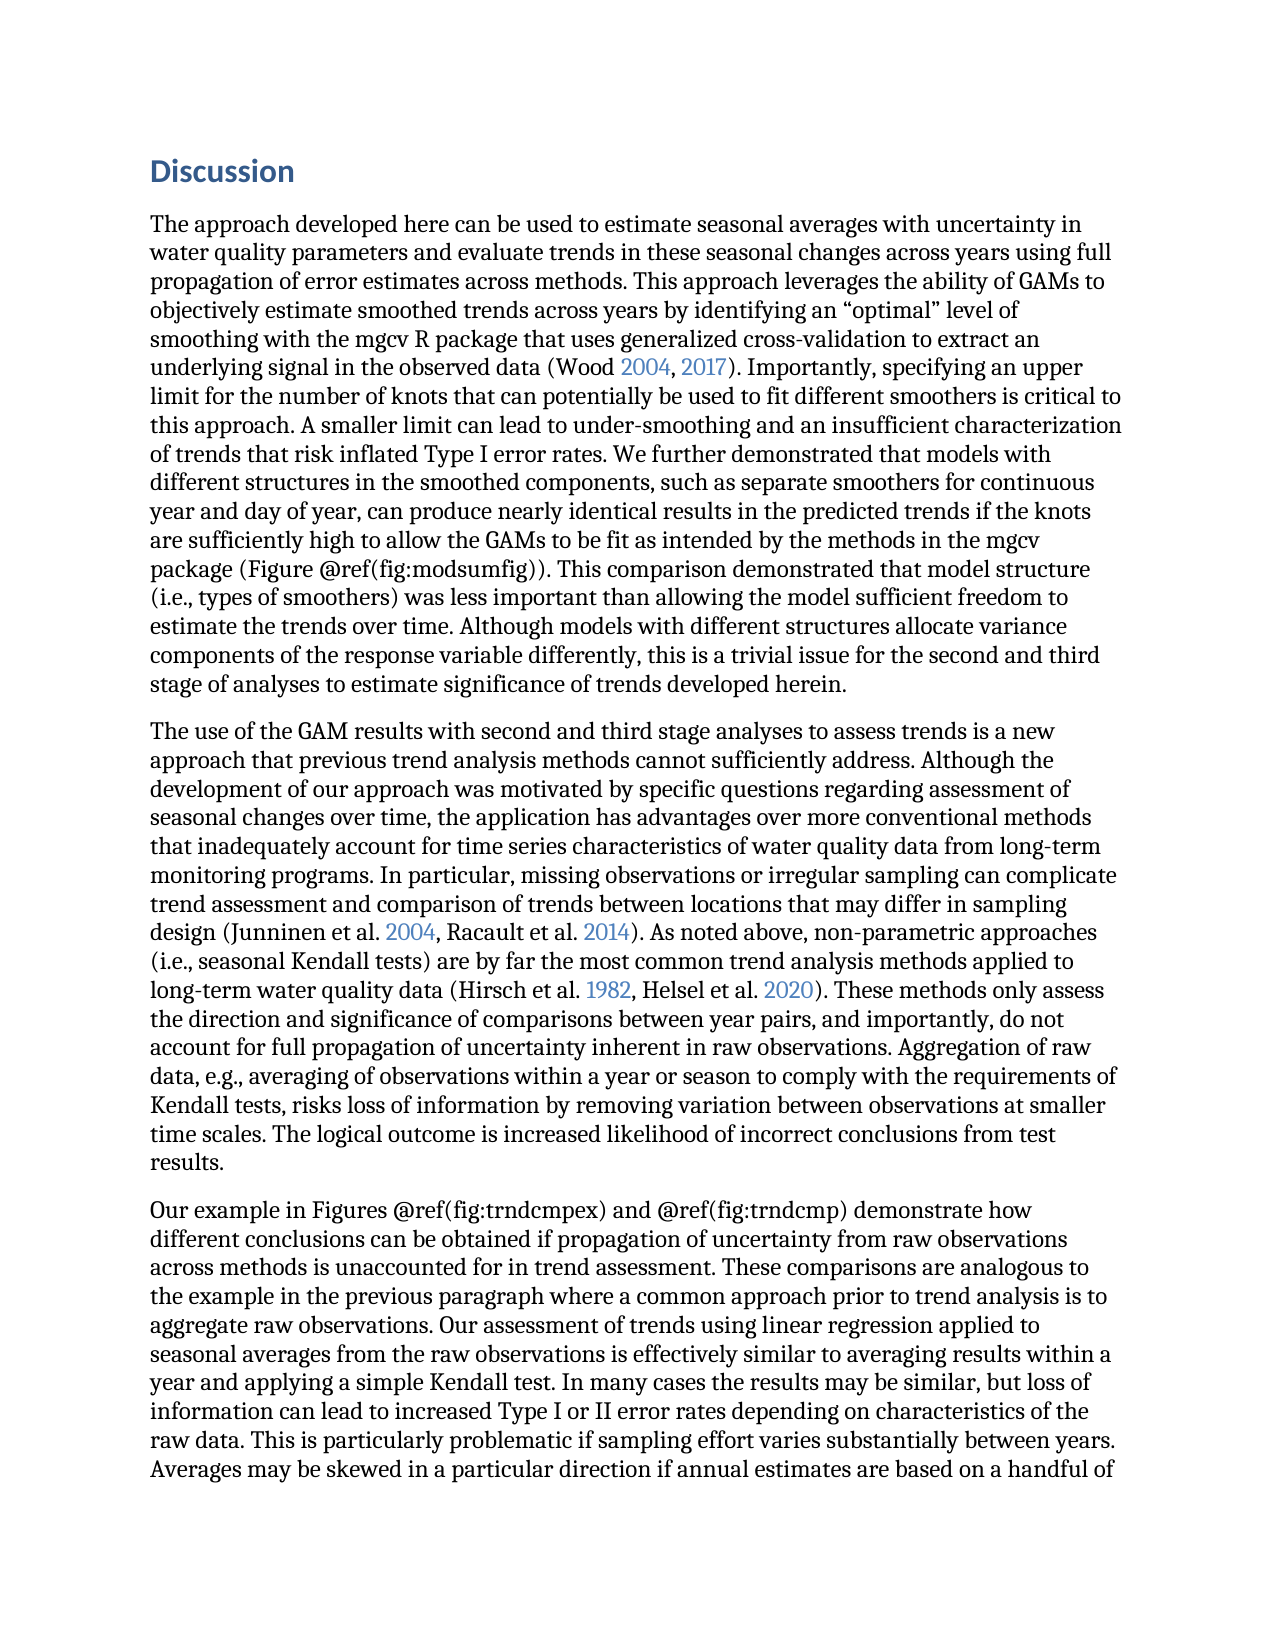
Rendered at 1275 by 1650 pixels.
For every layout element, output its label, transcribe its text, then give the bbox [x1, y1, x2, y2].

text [150, 1196, 1125, 1483]
subtitle Discussion [150, 150, 1125, 191]
text The use of the GAM results with second and third stage analyses to assess trends is a new approach that previous trend analysis methods cannot sufficiently address. Although the development of our approach was motivated by specific questions regarding assessment of seasonal changes over time, the application has advantages over more conventional methods that inadequately account for time series characteristics of water quality data from long-term monitoring programs. In particular, missing observations or irregular sampling can complicate trend assessment and comparison of trends between locations that may differ in sampling design (Junninen et al. 2004, Racault et al. 2014). As noted above, non-parametric approaches (i.e., seasonal Kendall tests) are by far the most common trend analysis methods applied to long-term water quality data (Hirsch et al. 1982, Helsel et al. 2020). These methods only assess the direction and significance of comparisons between year pairs, and importantly, do not account for full propagation of uncertainty inherent in raw observations. Aggregation of raw data, e.g., averaging of observations within a year or season to comply with the requirements of Kendall tests, risks loss of information by removing variation between observations at smaller time scales. The logical outcome is increased likelihood of incorrect conclusions from test results. [150, 717, 1125, 1177]
text The approach developed here can be used to estimate seasonal averages with uncertainty in water quality parameters and evaluate trends in these seasonal changes across years using full propagation of error estimates across methods. This approach leverages the ability of GAMs to objectively estimate smoothed trends across years by identifying an “optimal” level of smoothing with the mgcv R package that uses generalized cross-validation to extract an underlying signal in the observed data (Wood 2004, 2017). Importantly, specifying an upper limit for the number of knots that can potentially be used to fit different smoothers is critical to this approach. A smaller limit can lead to under-smoothing and an insufficient characterization of trends that risk inflated Type I error rates. We further demonstrated that models with different structures in the smoothed components, such as separate smoothers for continuous year and day of year, can produce nearly identical results in the predicted trends if the knots are sufficiently high to allow the GAMs to be fit as intended by the methods in the mgcv package (Figure @ref(fig:modsumfig)). This comparison demonstrated that model structure (i.e., types of smoothers) was less important than allowing the model sufficient freedom to estimate the trends over time. Although models with different structures allocate variance components of the response variable differently, this is a trivial issue for the second and third stage of analyses to estimate significance of trends developed herein. [150, 209, 1125, 698]
